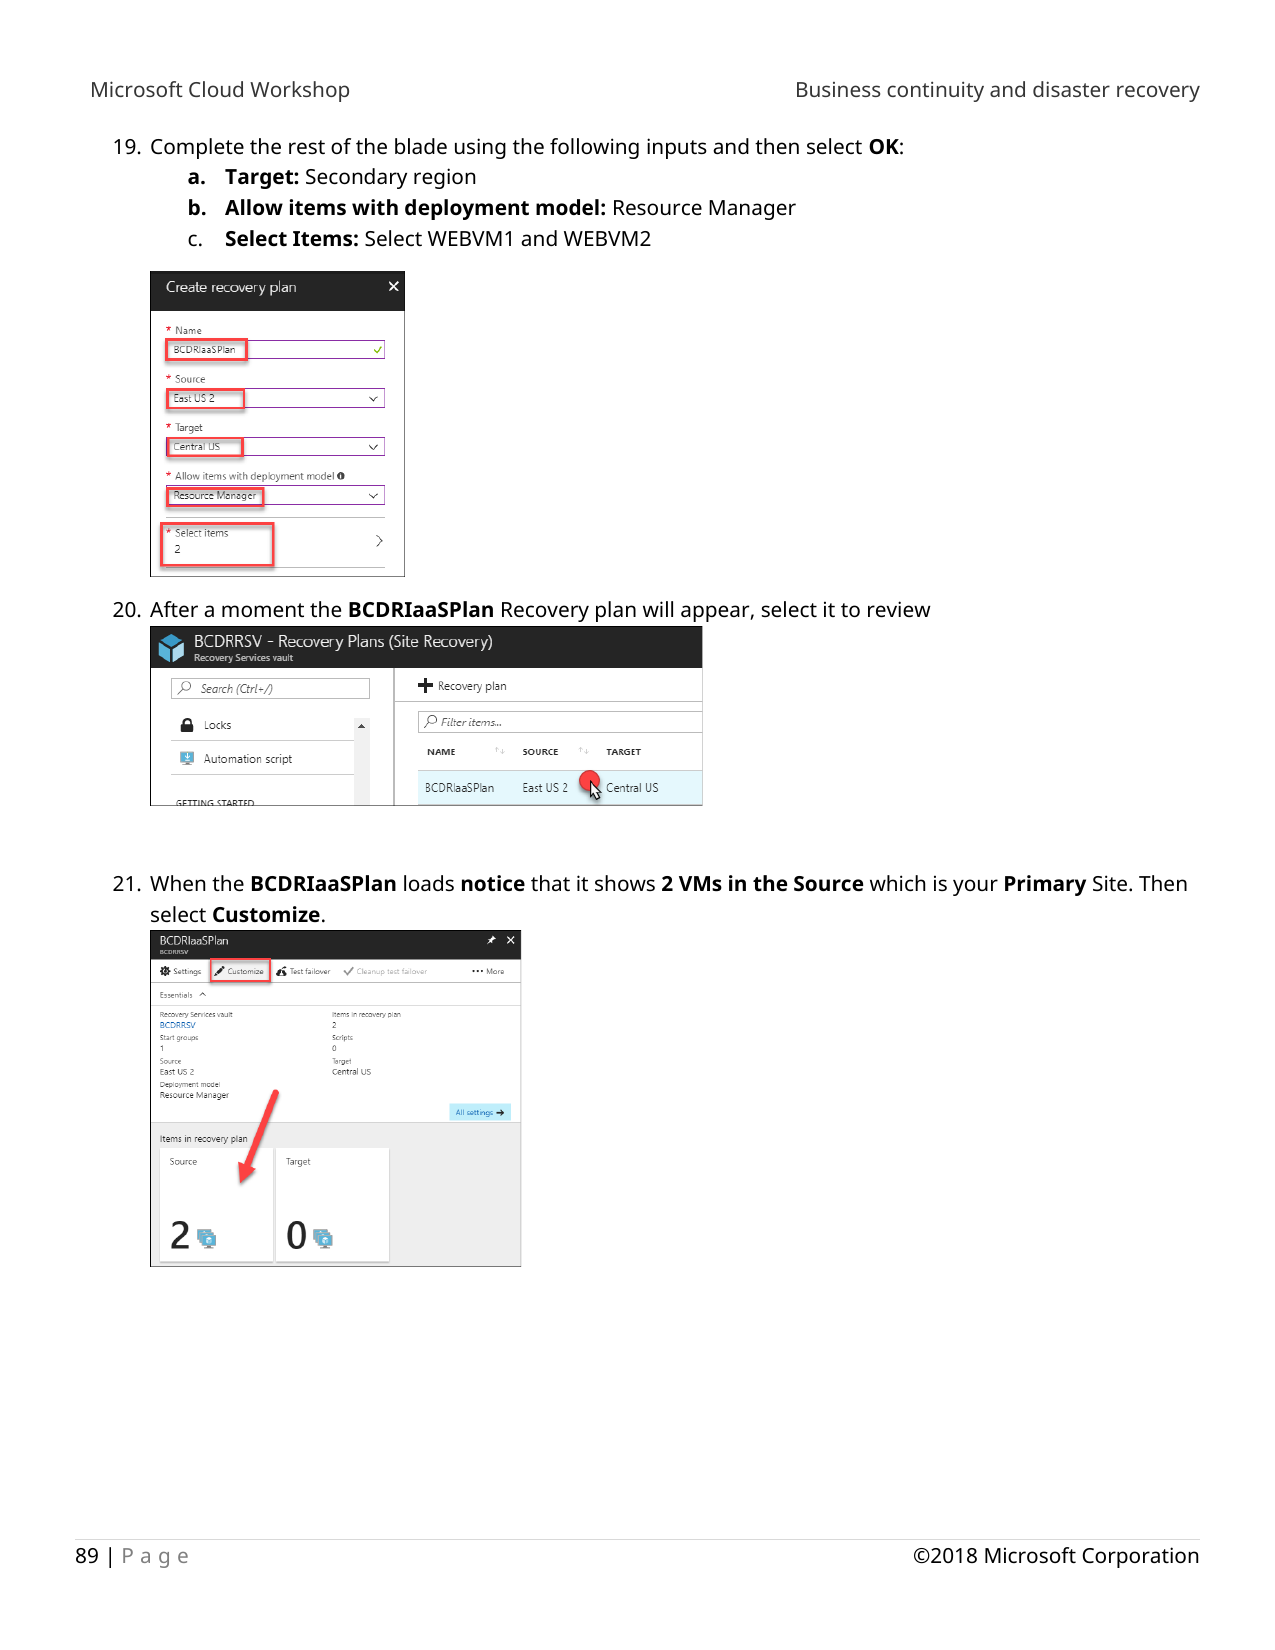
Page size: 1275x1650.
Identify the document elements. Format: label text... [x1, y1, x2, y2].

picture [150, 626, 703, 806]
list Complete the rest of the blade using the following inputs and then select OK: [112, 132, 1200, 160]
list After a moment the BCDRIaaSPlan Recovery plan will appear, select it to review [112, 596, 1200, 624]
list When the BCDRIaaSPlan loads notice that it shows 2 VMs in the Source which is your Primary Site. Then select Customize. [112, 869, 1200, 928]
list Target: Secondary region [187, 162, 1200, 191]
list Select Items: Select WEBVM1 and WEBVM2 [187, 224, 1200, 252]
list Allow items with deployment model: Resource Manager [187, 193, 1200, 222]
picture [150, 271, 405, 577]
picture [150, 930, 522, 1267]
